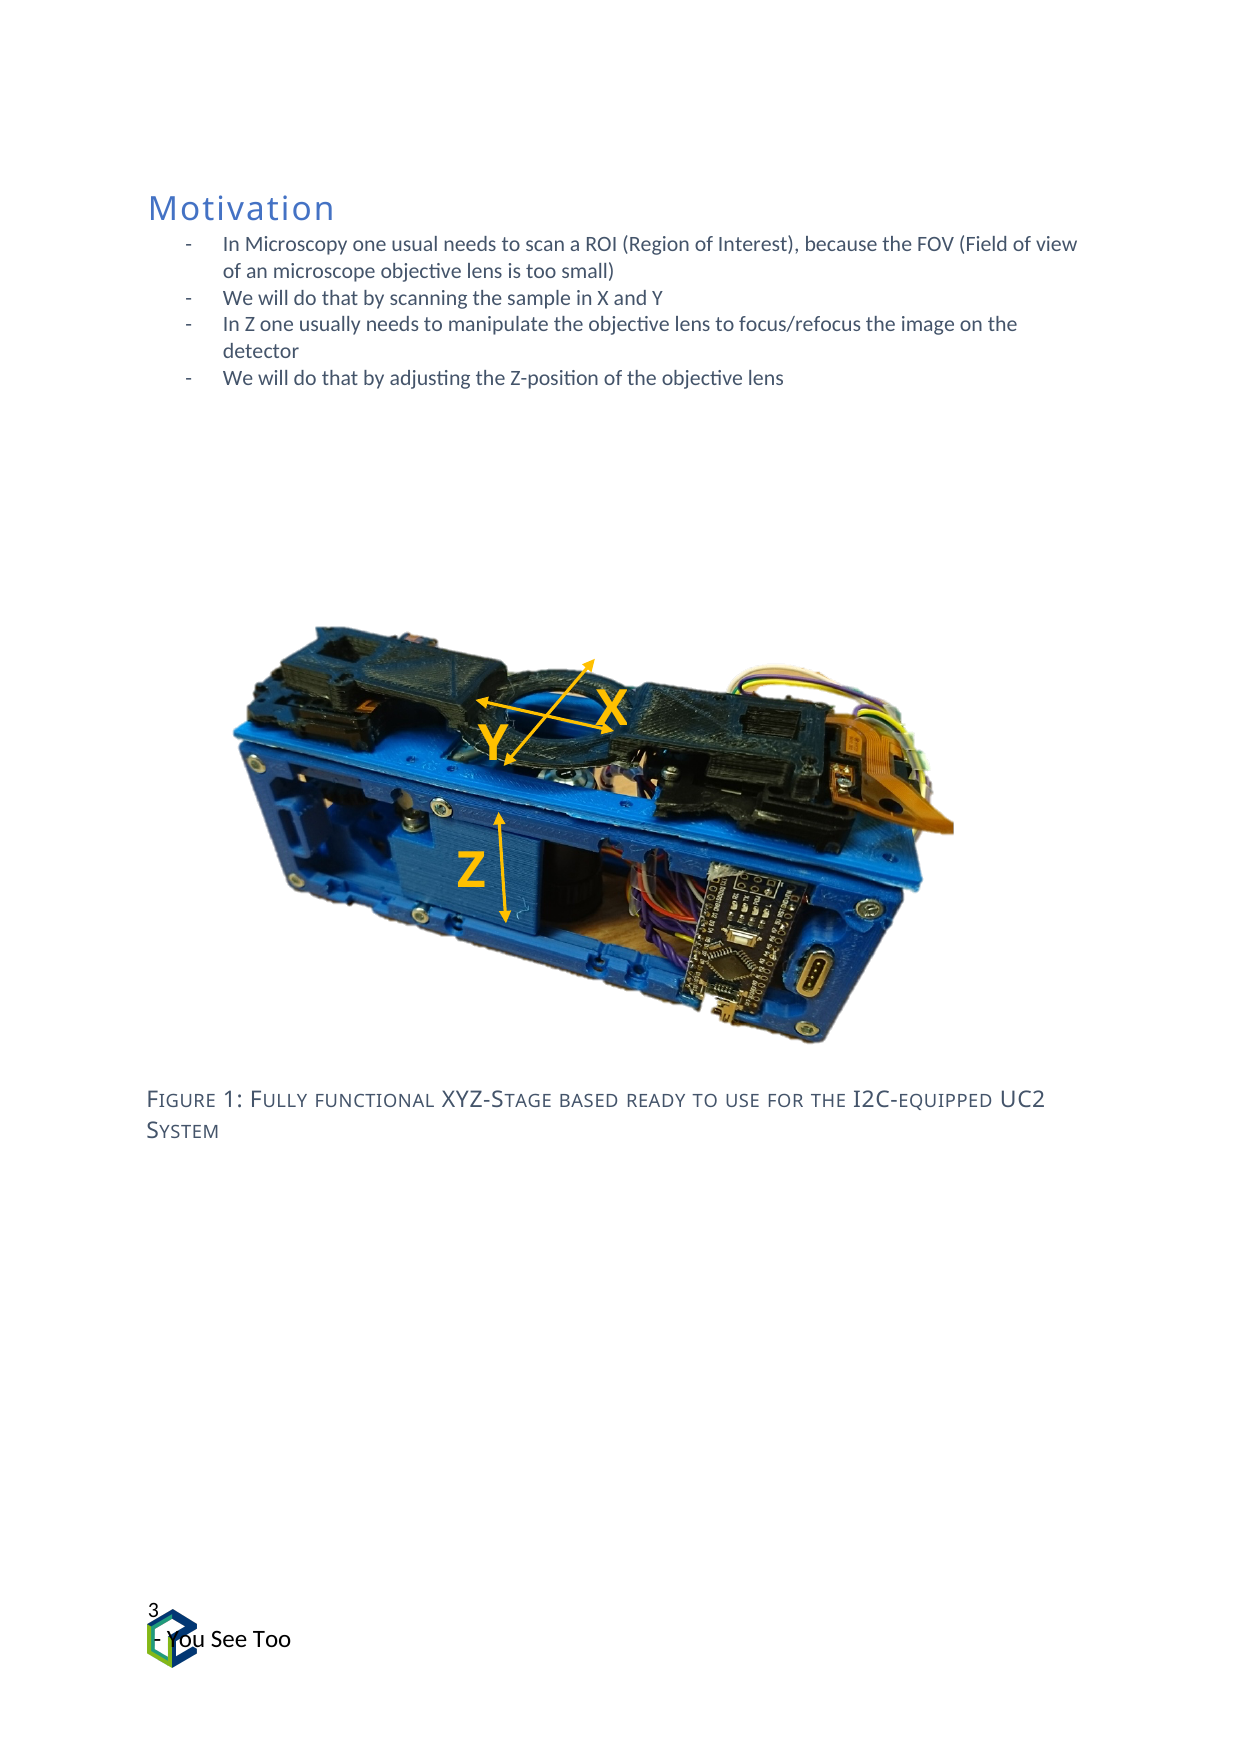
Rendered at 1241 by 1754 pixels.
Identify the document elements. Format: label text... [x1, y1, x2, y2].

subtitle Motivation [148, 185, 1093, 231]
list We will do that by adjusting the Z-position of the objective lens [185, 364, 1093, 391]
list In Microscopy one usual needs to scan a ROI (Region of Interest), because the FOV (Field of view of an microscope objective lens is too small) [185, 231, 1093, 284]
list We will do that by scanning the sample in X and Y [185, 284, 1093, 311]
picture [58, 575, 1005, 1107]
list In Z one usually needs to manipulate the objective lens to focus/refocus the image on the detector [185, 311, 1093, 364]
picture [147, 1609, 197, 1668]
